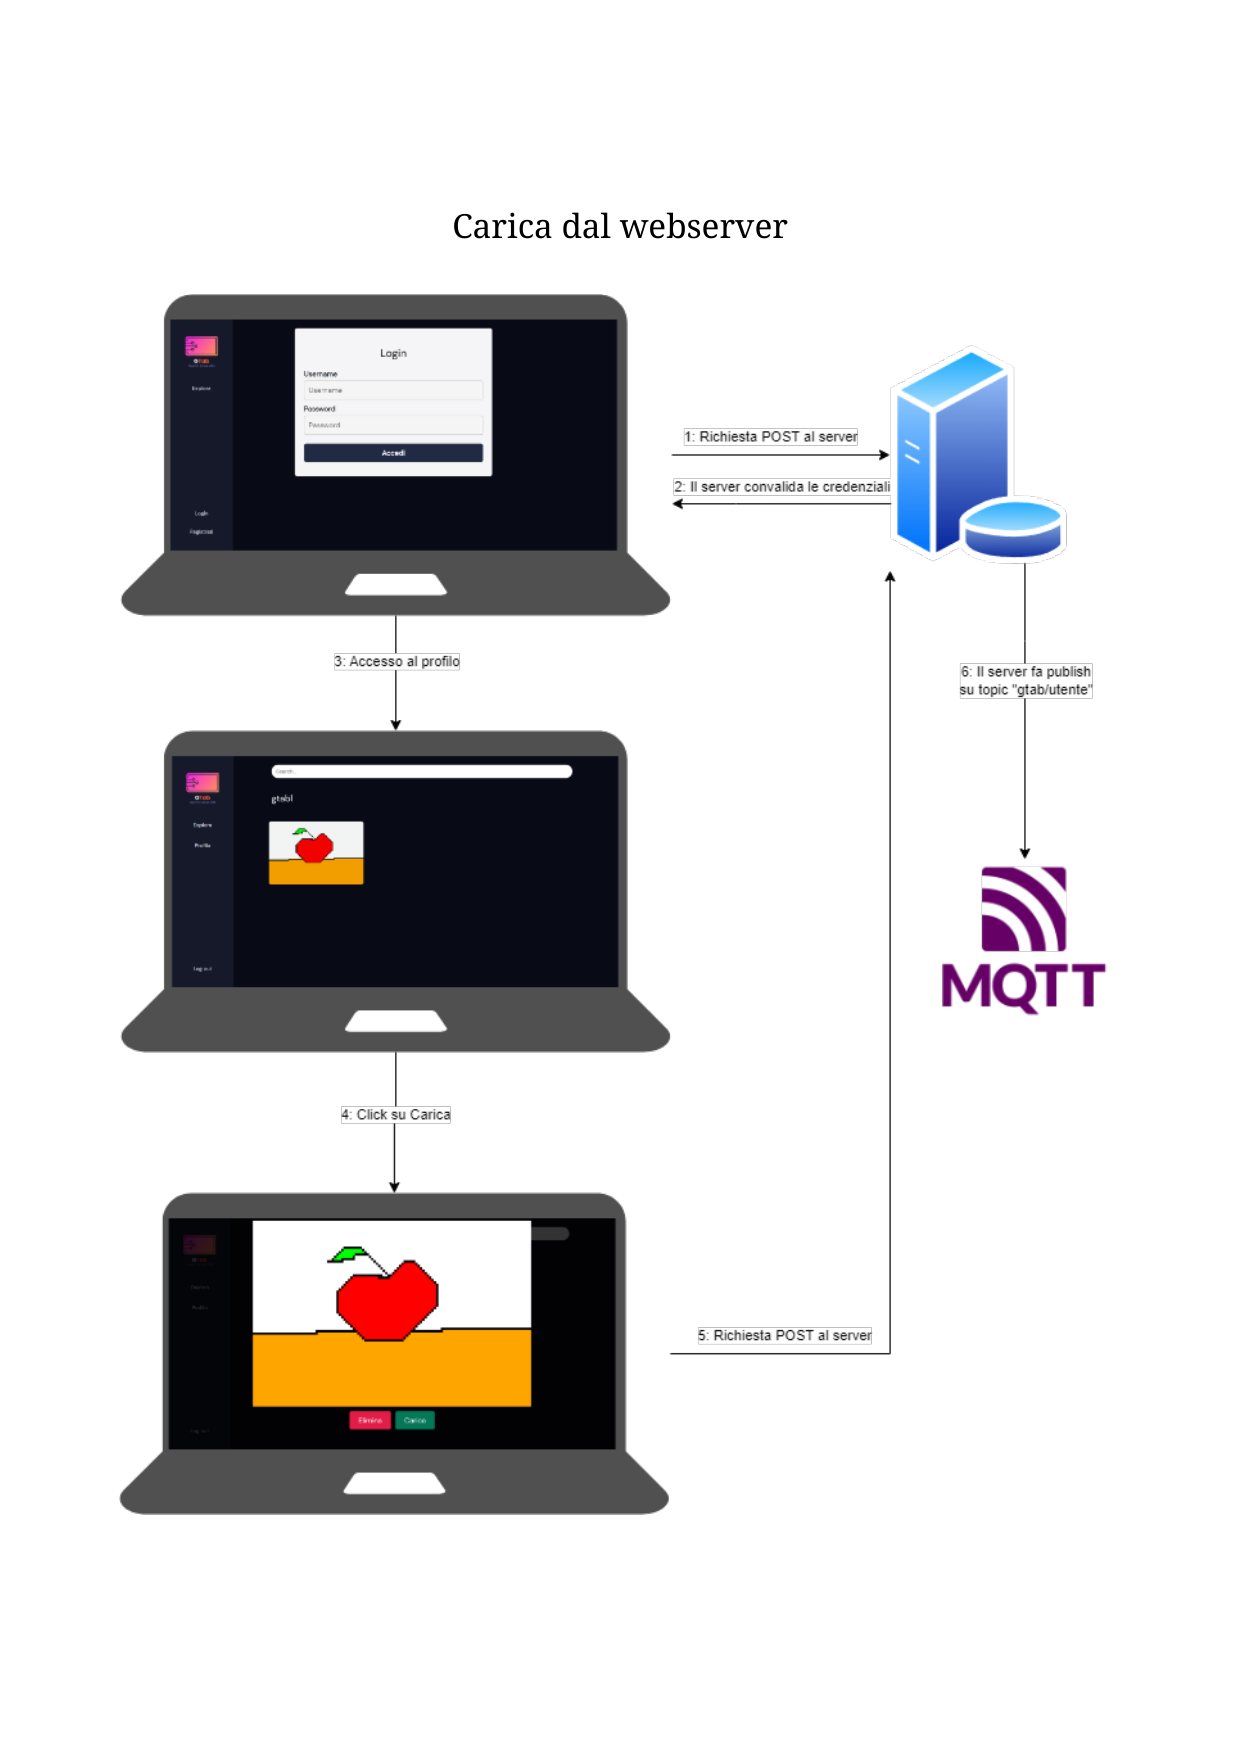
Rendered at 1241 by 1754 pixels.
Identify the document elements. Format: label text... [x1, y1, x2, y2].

text Carica dal webserver [118, 203, 1122, 248]
picture [118, 294, 1122, 1515]
